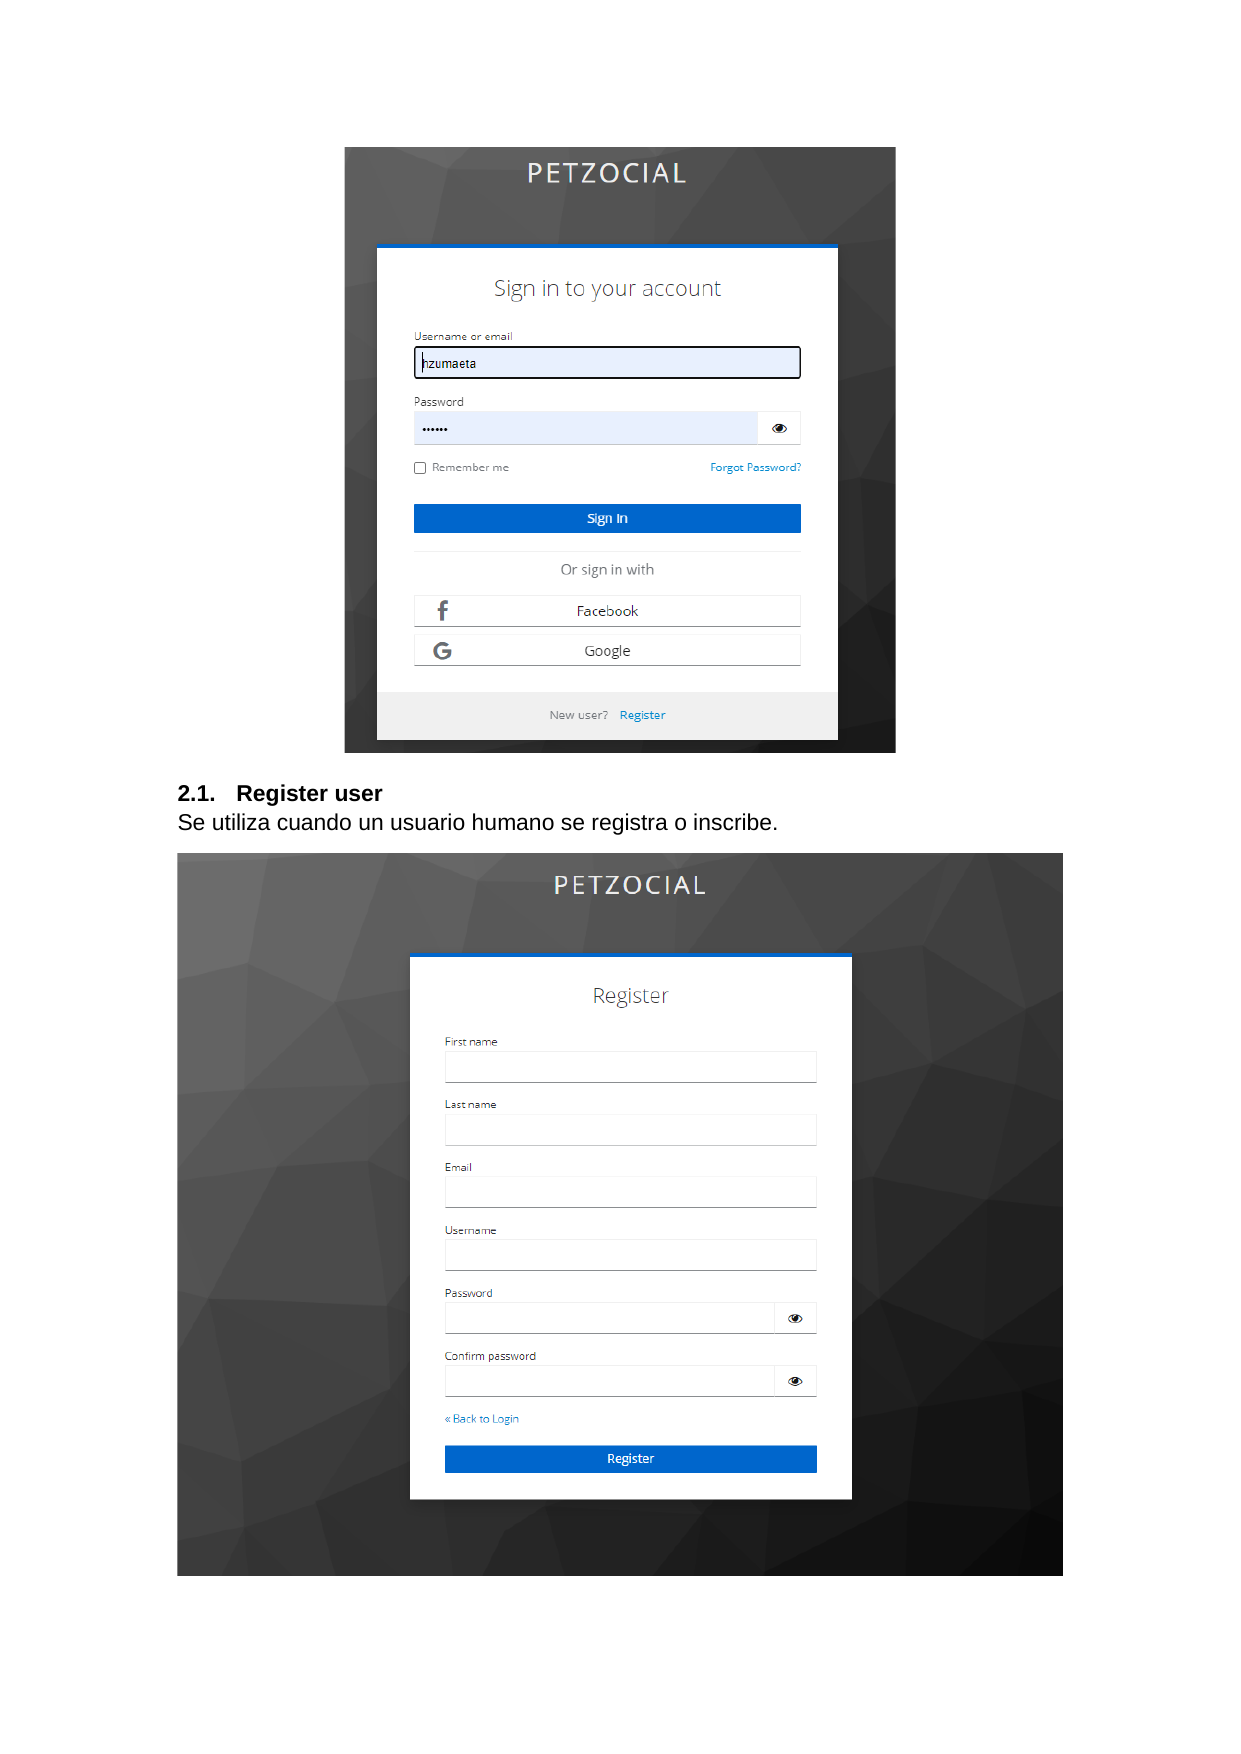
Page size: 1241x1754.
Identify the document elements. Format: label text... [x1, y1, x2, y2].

picture [177, 853, 1063, 1576]
picture [344, 147, 896, 753]
subtitle Register user [177, 780, 1063, 806]
text Se utiliza cuando un usuario humano se registra o inscribe. [177, 808, 1063, 835]
